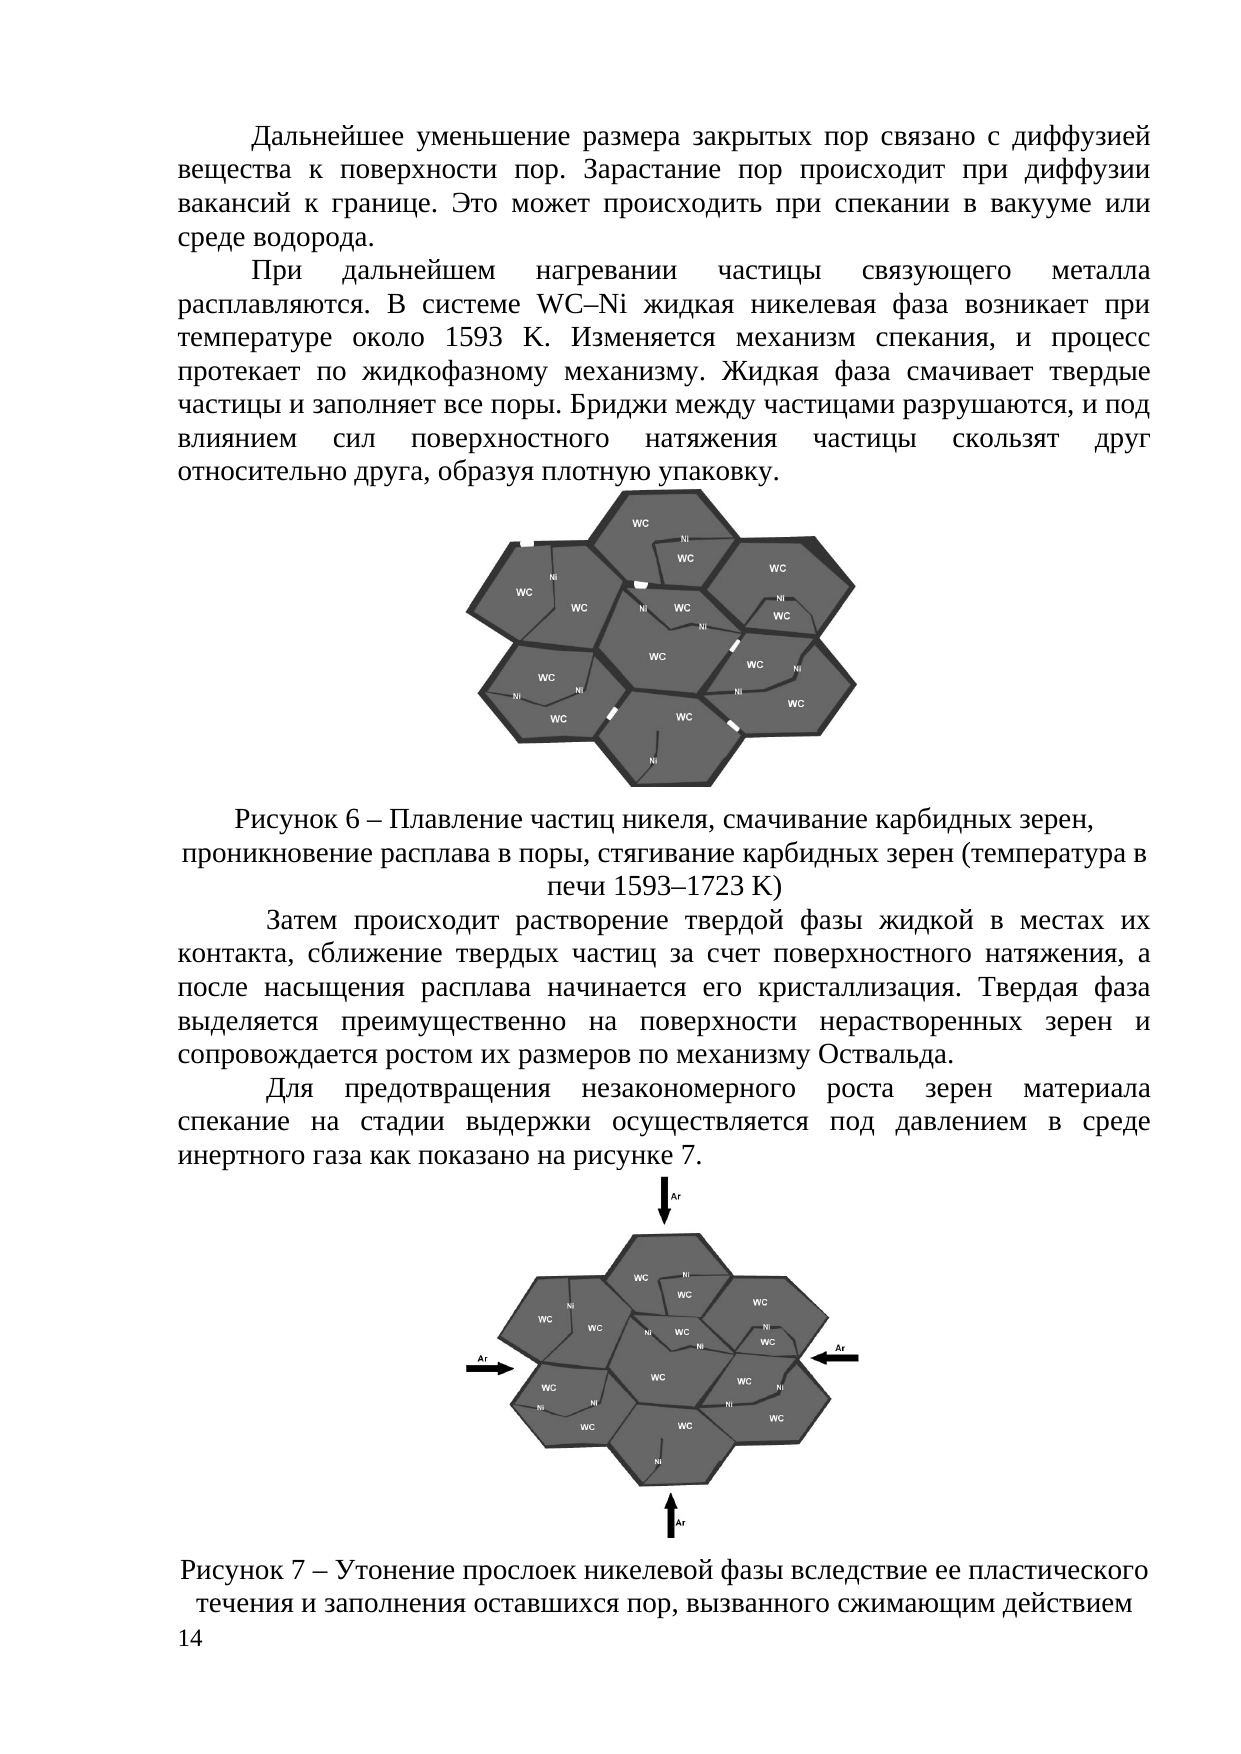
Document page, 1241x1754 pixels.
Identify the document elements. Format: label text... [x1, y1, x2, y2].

text При дальнейшем нагревании частицы связующего металла расплавляются. В системе WC–Ni жидкая никелевая фаза возникает при температуре около 1593 K. Изменяется механизм спекания, и процесс протекает по жидкофазному механизму. Жидкая фаза смачивает твердые частицы и заполняет все поры. Бриджи между частицами разрушаются, и под влиянием сил поверхностного натяжения частицы скользят друг относительно друга, образуя плотную упаковку. [177, 252, 1152, 487]
picture [464, 1170, 865, 1538]
picture [464, 487, 865, 787]
text Затем происходит растворение твердой фазы жидкой в местах их контакта, сближение твердых частиц за счет поверхностного натяжения, а после насыщения расплава начинается его кристаллизация. Твердая фаза выделяется преимущественно на поверхности нерастворенных зерен и сопровождается ростом их размеров по механизму Оствальда. [177, 902, 1152, 1070]
text Дальнейшее уменьшение размера закрытых пор связано с диффузией вещества к поверхности пор. Зарастание пор происходит при диффузии вакансий к границе. Это может происходить при спекании в вакууме или среде водорода. [177, 118, 1152, 252]
text Рисунок 6 – Плавление частиц никеля, смачивание карбидных зерен, проникновение расплава в поры, стягивание карбидных зерен (температура в печи 1593–1723 K) [177, 801, 1152, 902]
text Для предотвращения незакономерного роста зерен материала спекание на стадии выдержки осуществляется под давлением в среде инертного газа как показано на рисунке 7. [177, 1070, 1152, 1170]
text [177, 1552, 1152, 1619]
